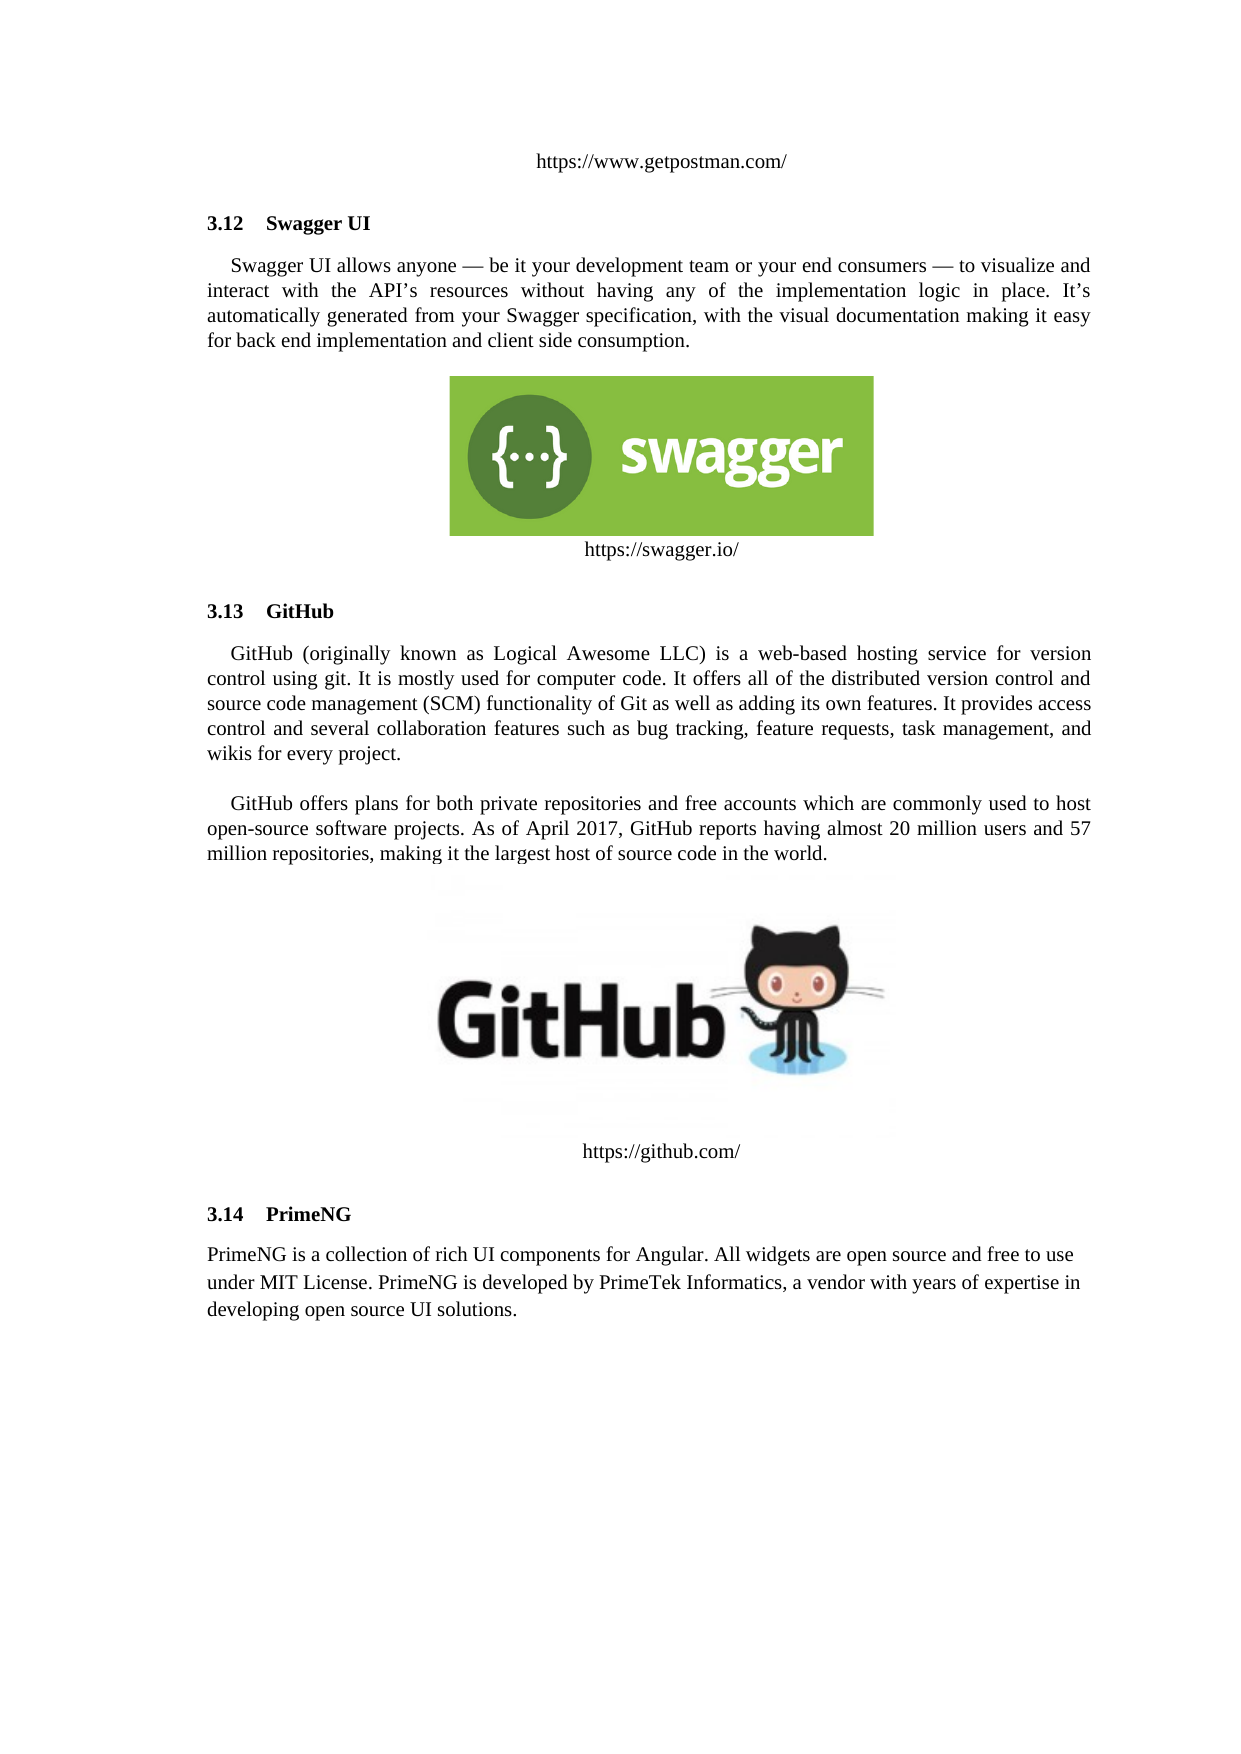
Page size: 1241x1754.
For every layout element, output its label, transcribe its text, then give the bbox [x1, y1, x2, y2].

text https://github.com/ [207, 1138, 1092, 1163]
picture [427, 864, 896, 1138]
text GitHub offers plans for both private repositories and free accounts which are commonly used to host open-source software projects. As of April 2017, GitHub reports having almost 20 million users and 57 million repositories, making it the largest host of source code in the world. [207, 790, 1092, 865]
subtitle Swagger UI [207, 210, 1092, 235]
text PrimeNG is a collection of rich UI components for Angular. All widgets are open source and free to use under MIT License. PrimeNG is developed by PrimeTek Informatics, a vendor with years of expertise in developing open source UI solutions. [207, 1242, 1092, 1321]
picture [449, 376, 874, 536]
text https://www.getpostman.com/ [207, 148, 1092, 173]
text https://swagger.io/ [207, 536, 1092, 561]
text GitHub (originally known as Logical Awesome LLC) is a web-based hosting service for version control using git. It is mostly used for computer code. It offers all of the distributed version control and source code management (SCM) functionality of Git as well as adding its own features. It provides access control and several collaboration features such as bug tracking, feature requests, task management, and wikis for every project. [207, 640, 1092, 765]
subtitle PrimeNG [207, 1201, 1092, 1226]
text Swagger UI allows anyone — be it your development team or your end consumers — to visualize and interact with the API’s resources without having any of the implementation logic in place. It’s automatically generated from your Swagger specification, with the visual documentation making it easy for back end implementation and client side consumption. [207, 252, 1092, 352]
subtitle GitHub [207, 598, 1092, 623]
